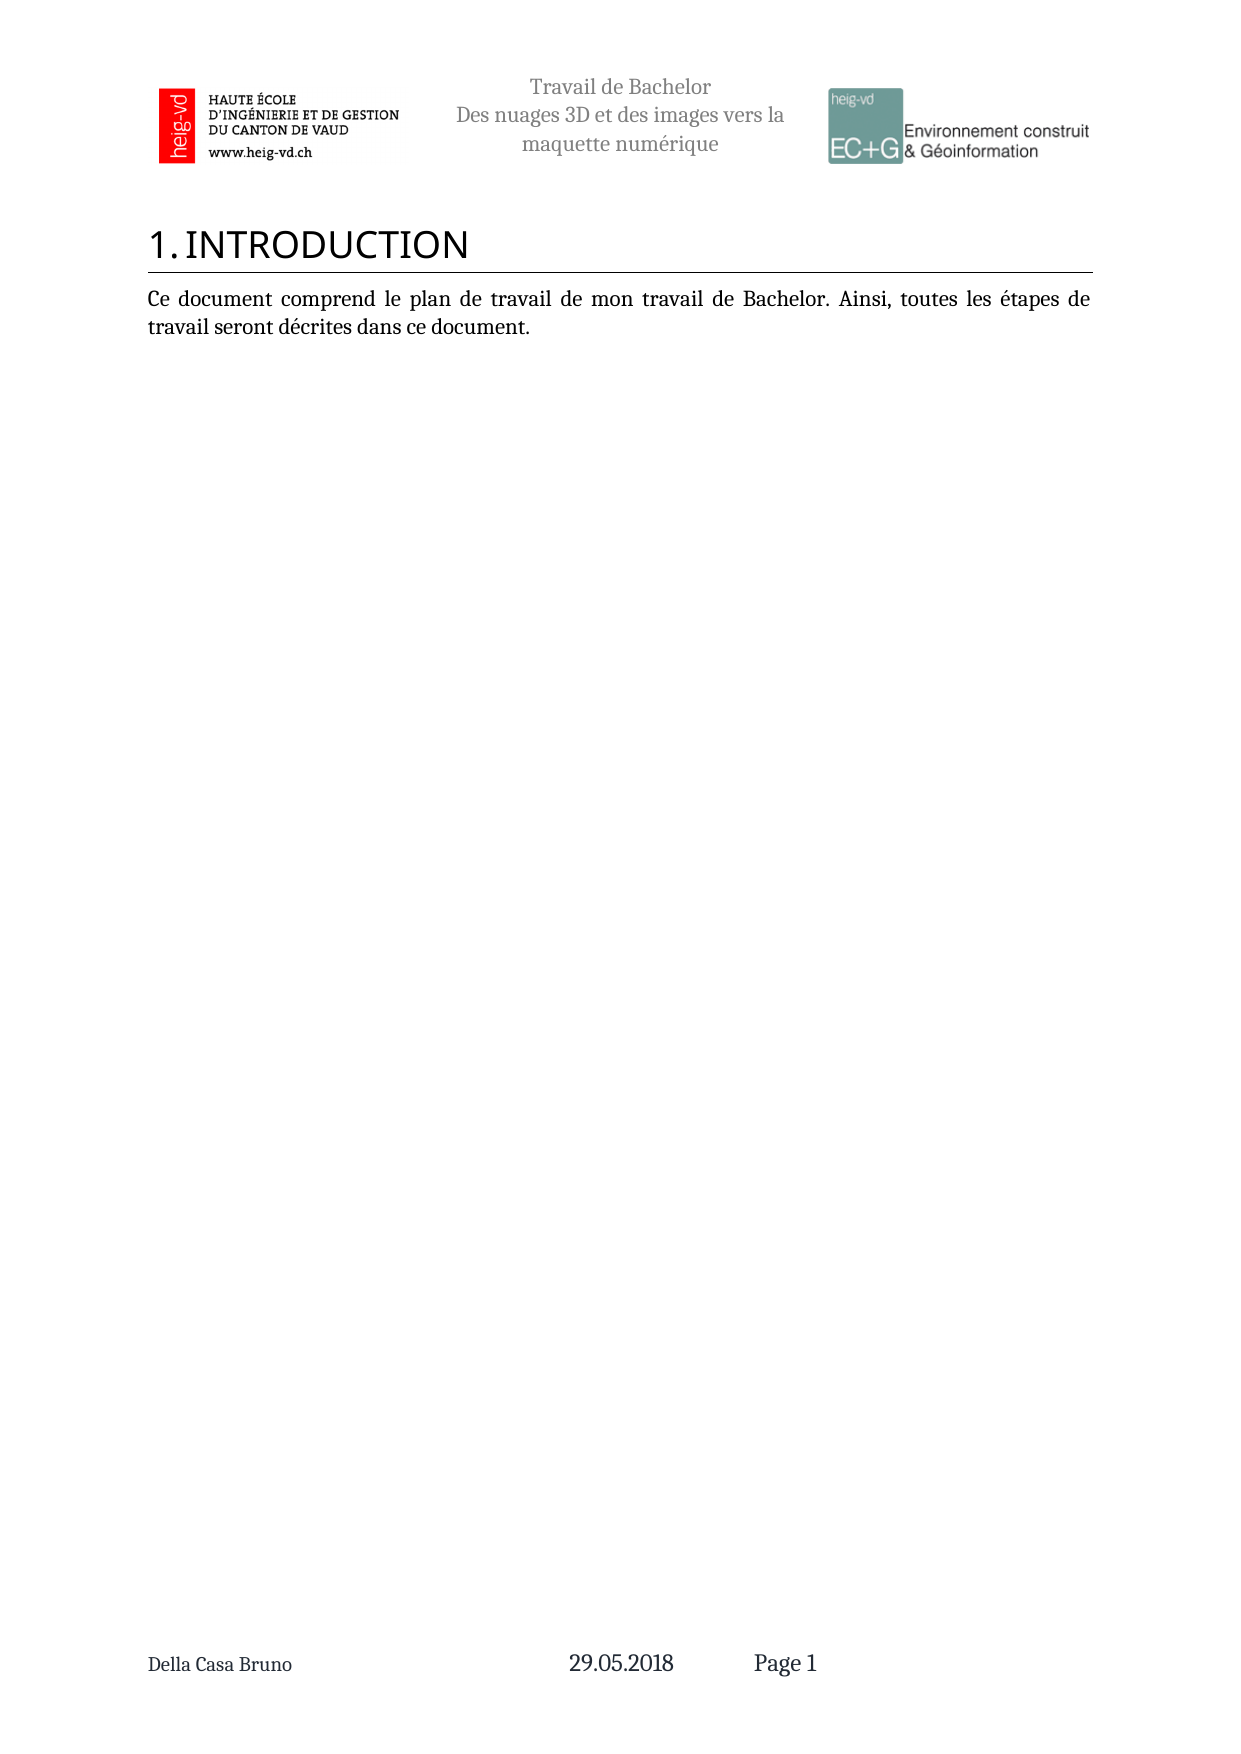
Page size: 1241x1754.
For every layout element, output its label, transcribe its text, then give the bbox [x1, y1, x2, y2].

picture [827, 87, 1093, 165]
text Ce document comprend le plan de travail de mon travail de Bachelor. Ainsi, toutes les étapes de travail seront décrites dans ce document. [148, 285, 1093, 340]
subtitle Introduction [148, 219, 1093, 272]
picture [147, 87, 410, 165]
